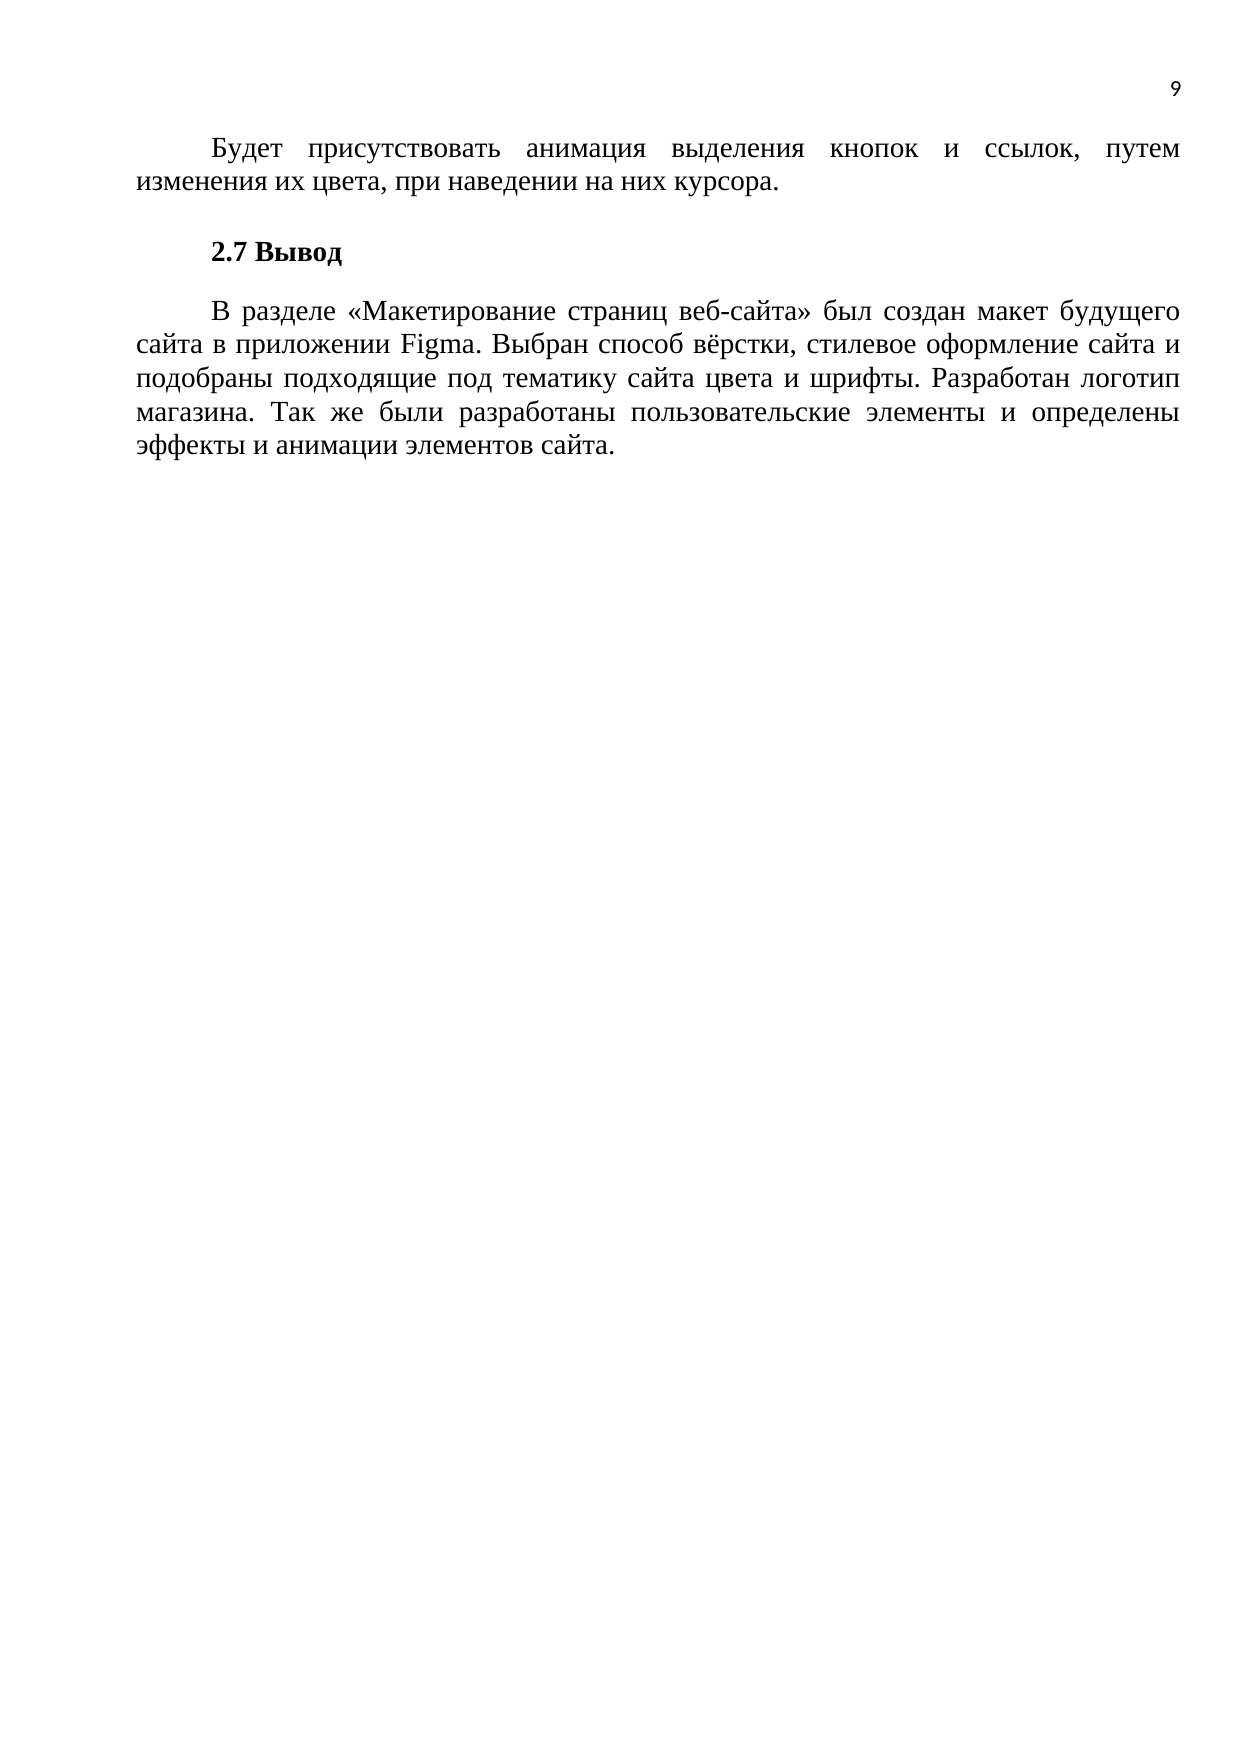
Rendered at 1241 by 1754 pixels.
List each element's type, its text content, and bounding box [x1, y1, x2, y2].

text В разделе «Макетирование страниц веб-сайта» был создан макет будущего сайта в приложении Figma. Выбран способ вёрстки, стилевое оформление сайта и подобраны подходящие под тематику сайта цвета и шрифты. Разработан логотип магазина. Так же были разработаны пользовательские элементы и определены эффекты и анимации элементов сайта. [136, 293, 1181, 461]
subtitle 2.7 Вывод [136, 234, 1181, 268]
text Будет присутствовать анимация выделения кнопок и ссылок, путем изменения их цвета, при наведении на них курсора. [136, 130, 1181, 197]
